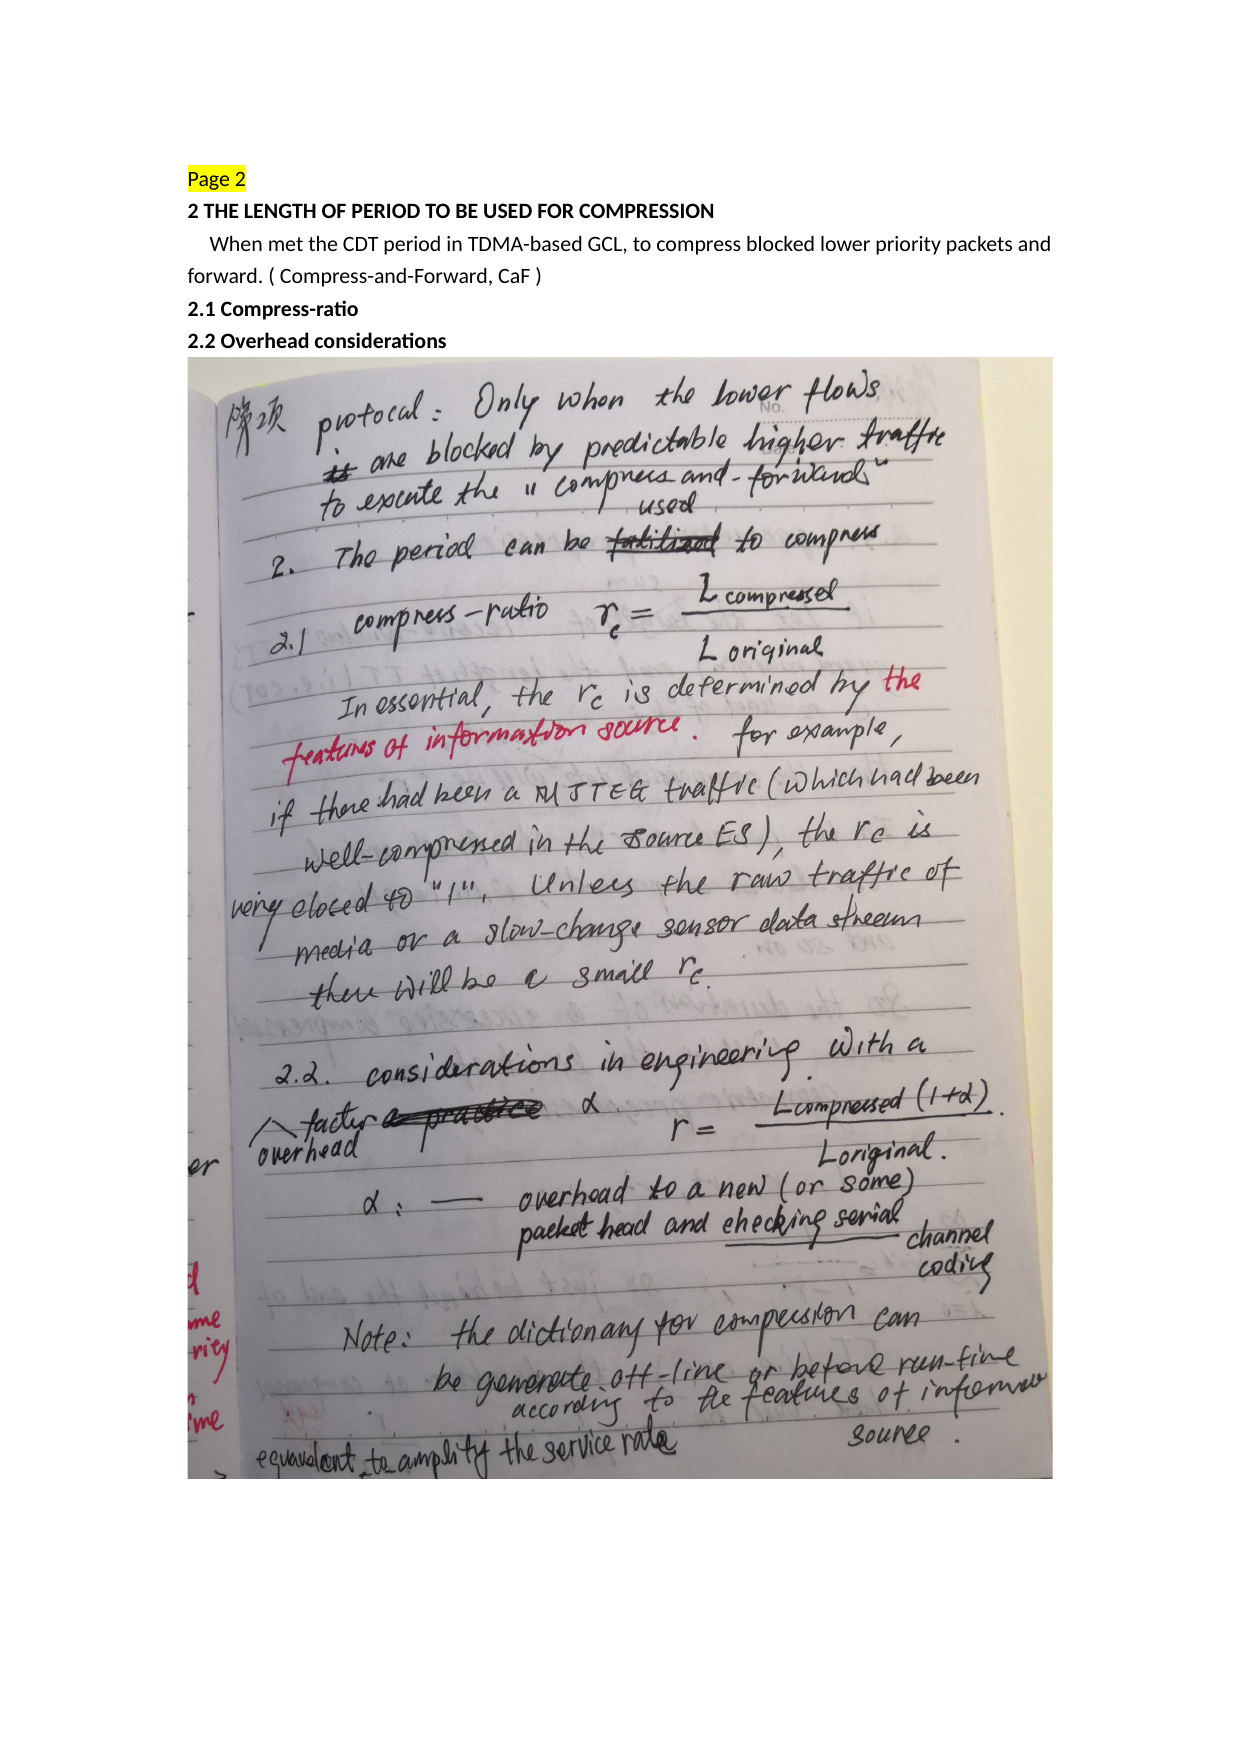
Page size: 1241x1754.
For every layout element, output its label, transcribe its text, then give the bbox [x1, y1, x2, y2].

text When met the CDT period in TDMA-based GCL, to compress blocked lower priority packets and forward. ( Compress-and-Forward, CaF ) [187, 227, 1053, 292]
picture [187, 357, 1053, 1479]
text 2 THE LENGTH OF PERIOD TO BE USED FOR COMPRESSION [187, 194, 1053, 227]
text 2.1 Compress-ratio [187, 292, 1053, 324]
text 2.2 Overhead considerations [187, 324, 1053, 357]
text Page 2 [187, 162, 1053, 194]
